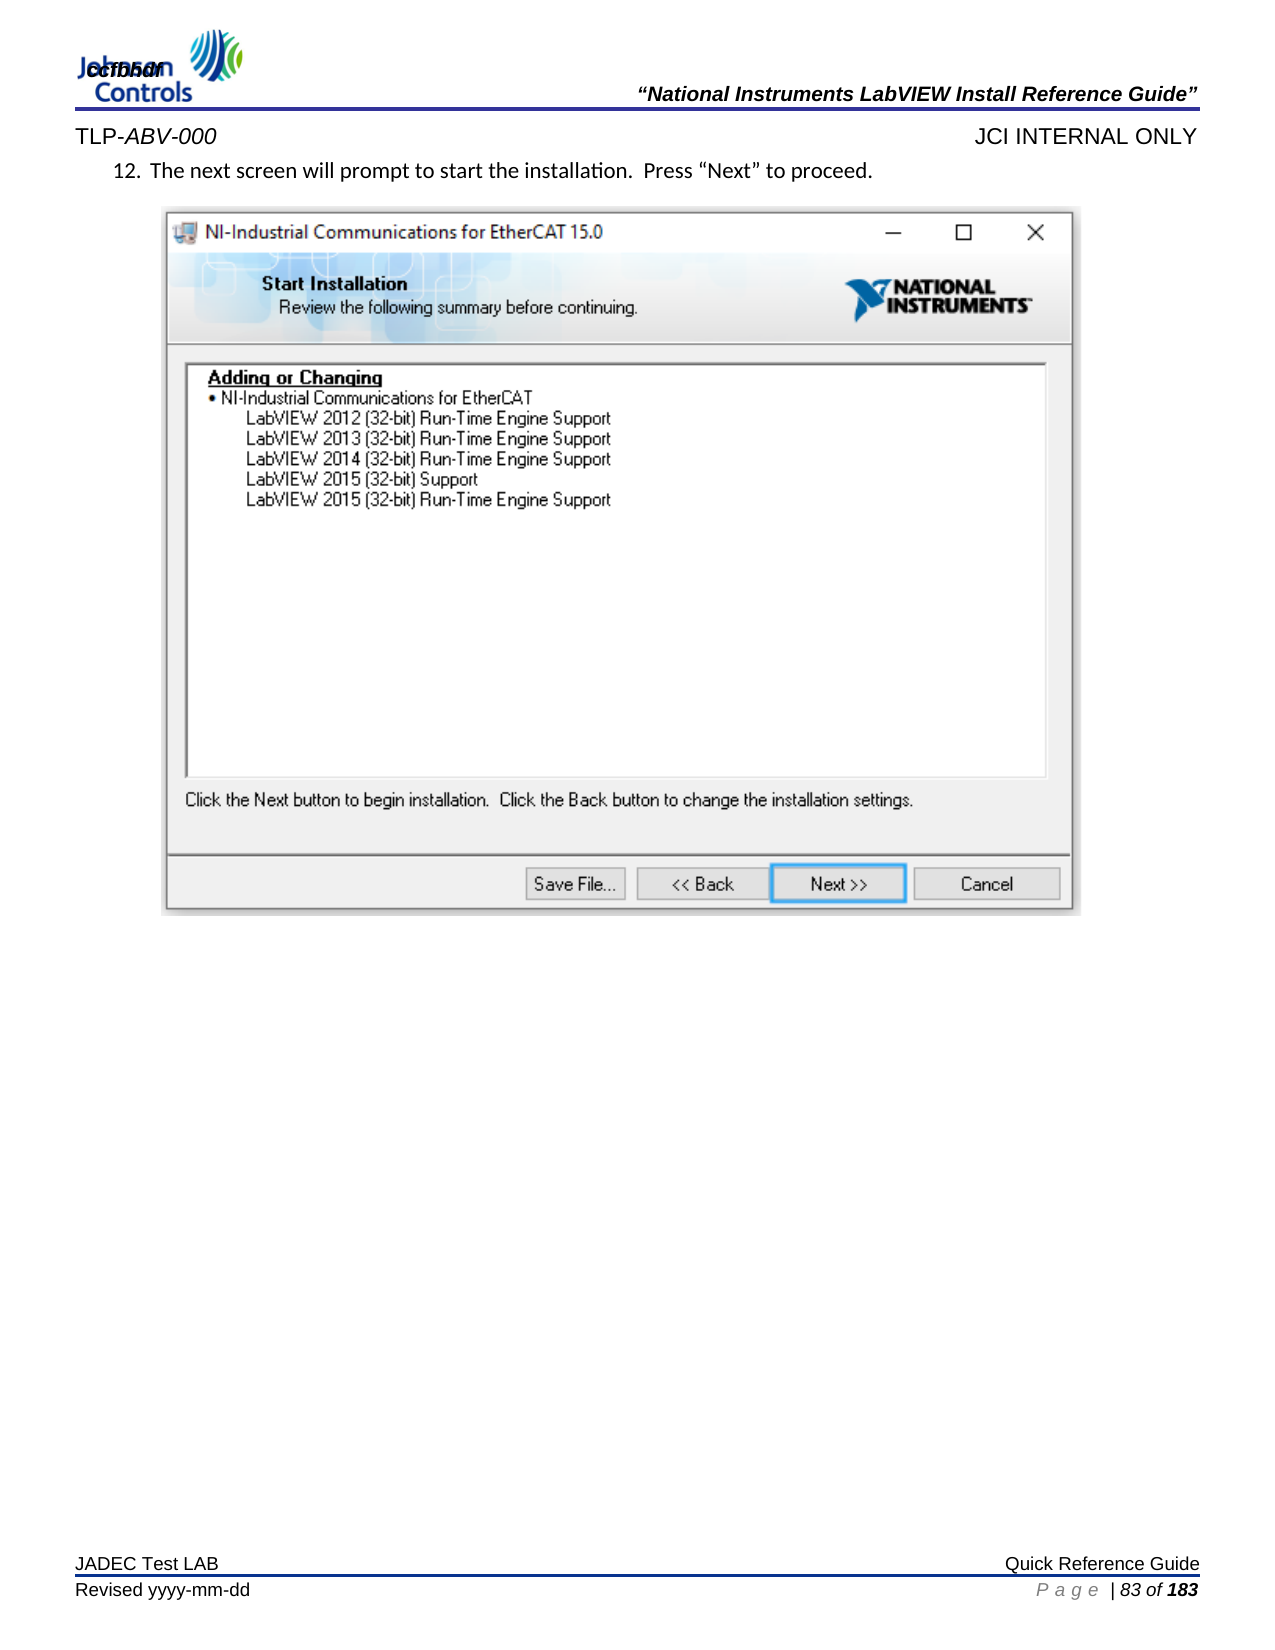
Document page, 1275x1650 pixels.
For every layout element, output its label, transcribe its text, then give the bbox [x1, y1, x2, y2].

list The next screen will prompt to start the installation. Press “Next” to proceed. [112, 156, 1200, 184]
picture [76, 26, 246, 105]
picture [161, 206, 1086, 916]
